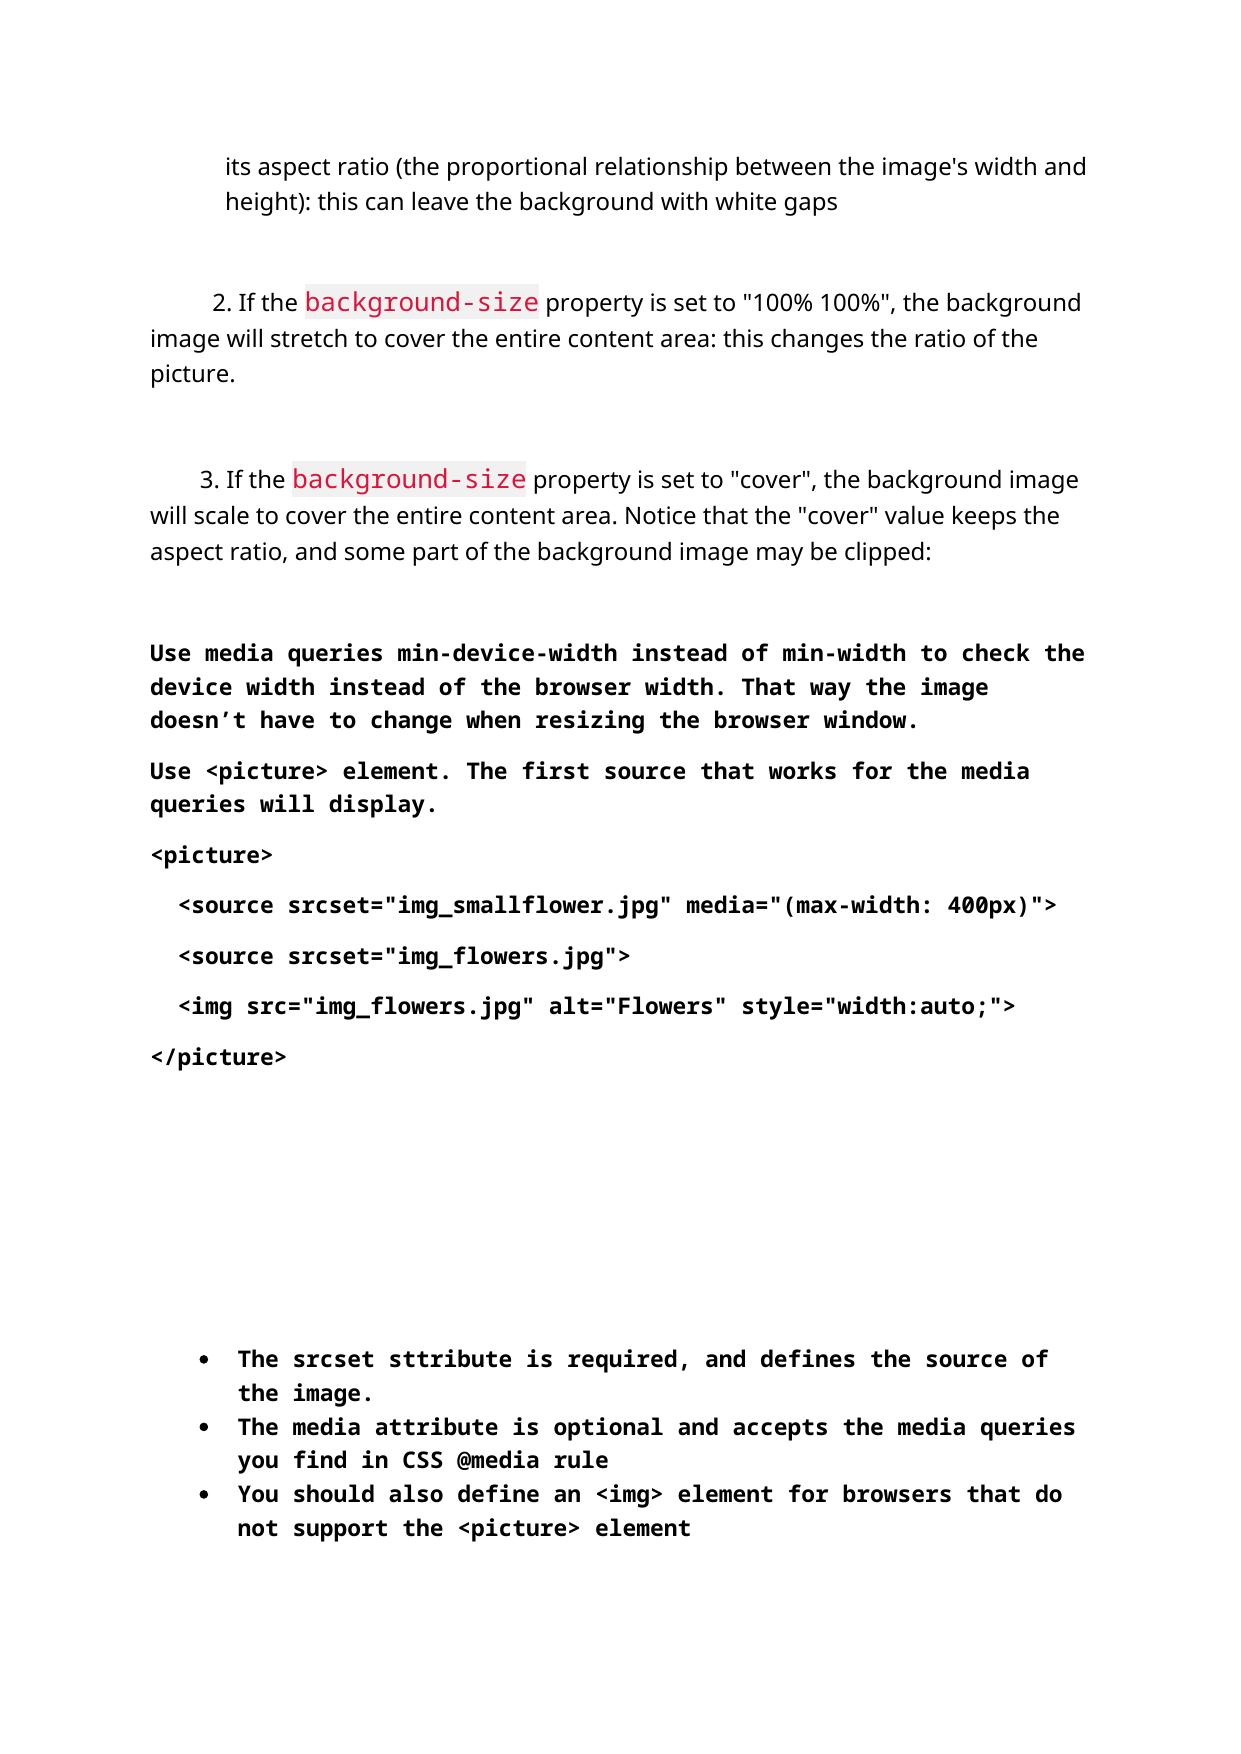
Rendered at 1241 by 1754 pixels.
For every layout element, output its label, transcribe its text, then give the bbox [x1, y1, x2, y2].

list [187, 150, 1090, 218]
text Use <picture> element. The first source that works for the media queries will display. [150, 754, 1090, 819]
text 3. If the background-size property is set to "cover", the background image will scale to cover the entire content area. Notice that the "cover" value keeps the aspect ratio, and some part of the background image may be clipped: [150, 461, 1090, 567]
text Use media queries min-device-width instead of min-width to check the device width instead of the browser width. That way the image doesn’t have to change when resizing the browser window. [150, 637, 1090, 735]
list The media attribute is optional and accepts the media queries you find in CSS @media rule [200, 1410, 1090, 1475]
text <img src="img_flowers.jpg" alt="Flowers" style="width:auto;"> [150, 990, 1090, 1021]
text <picture> [150, 839, 1090, 870]
list The srcset sttribute is required, and defines the source of the image. [200, 1343, 1090, 1408]
text </picture> [150, 1040, 1090, 1072]
text <source srcset="img_flowers.jpg"> [150, 939, 1090, 971]
text 2. If the background-size property is set to "100% 100%", the background image will stretch to cover the entire content area: this changes the ratio of the picture. [150, 284, 1090, 390]
text <source srcset="img_smallflower.jpg" media="(max-width: 400px)"> [150, 889, 1090, 920]
list You should also define an <img> element for browsers that do not support the <picture> element [200, 1478, 1090, 1543]
